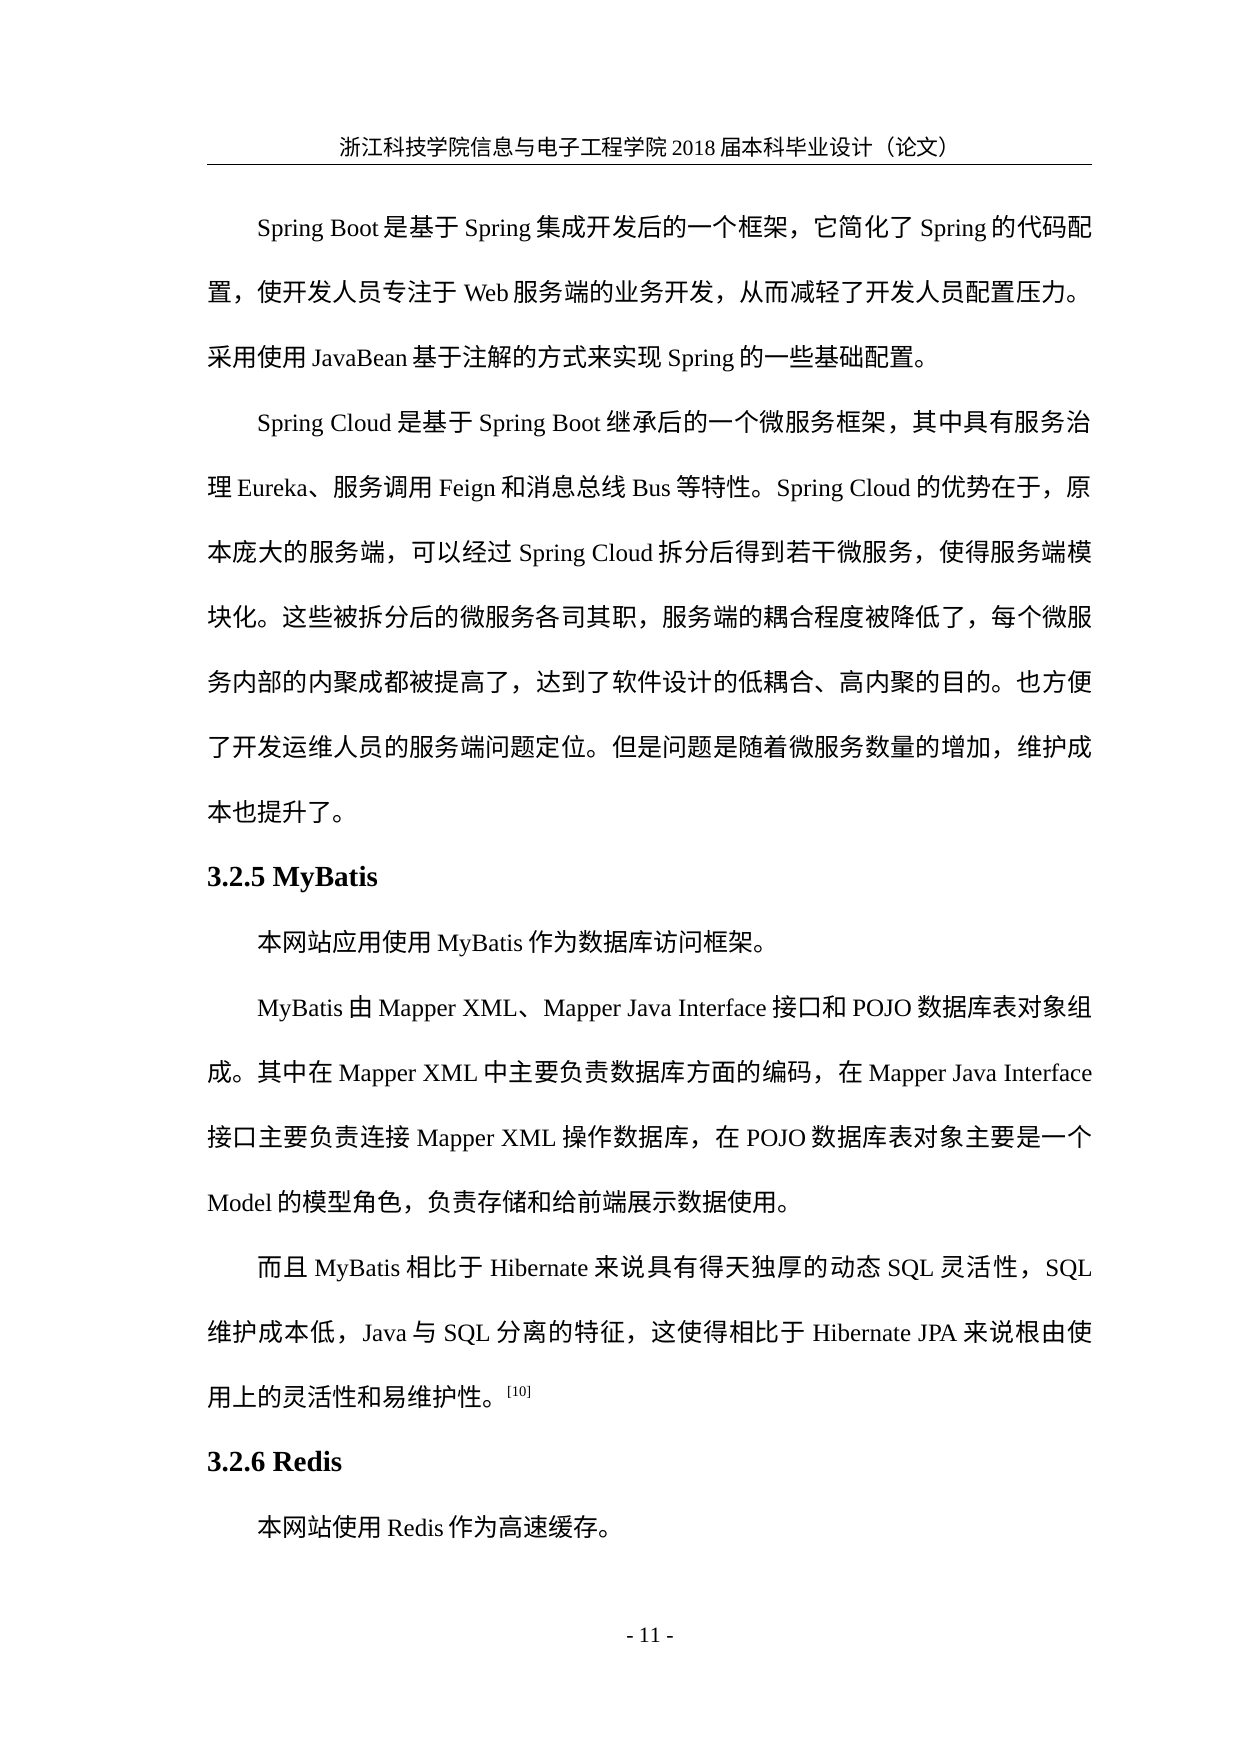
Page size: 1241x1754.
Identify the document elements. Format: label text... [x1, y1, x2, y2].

text 本网站使用Redis作为高速缓存。 [207, 1493, 1092, 1558]
text Spring Boot是基于Spring集成开发后的一个框架，它简化了Spring的代码配置，使开发人员专注于Web服务端的业务开发，从而减轻了开发人员配置压力。采用使用JavaBean基于注解的方式来实现Spring的一些基础配置。 [207, 193, 1092, 388]
text 3.2.6 Redis [207, 1428, 1092, 1493]
text Spring Cloud是基于Spring Boot继承后的一个微服务框架，其中具有服务治理Eureka、服务调用Feign和消息总线Bus等特性。Spring Cloud的优势在于，原本庞大的服务端，可以经过Spring Cloud拆分后得到若干微服务，使得服务端模块化。这些被拆分后的微服务各司其职，服务端的耦合程度被降低了，每个微服务内部的内聚成都被提高了，达到了软件设计的低耦合、高内聚的目的。也方便了开发运维人员的服务端问题定位。但是问题是随着微服务数量的增加，维护成本也提升了。 [207, 388, 1092, 843]
text MyBatis由Mapper XML、Mapper Java Interface接口和POJO数据库表对象组成。其中在Mapper XML中主要负责数据库方面的编码，在Mapper Java Interface接口主要负责连接Mapper XML操作数据库，在POJO数据库表对象主要是一个Model的模型角色，负责存储和给前端展示数据使用。 [207, 973, 1092, 1233]
text 3.2.5 MyBatis [207, 843, 1092, 908]
text 而且MyBatis相比于Hibernate来说具有得天独厚的动态SQL灵活性，SQL维护成本低，Java与SQL分离的特征，这使得相比于Hibernate JPA来说根由使用上的灵活性和易维护性。[10] [207, 1233, 1092, 1428]
text 本网站应用使用MyBatis作为数据库访问框架。 [207, 908, 1092, 973]
